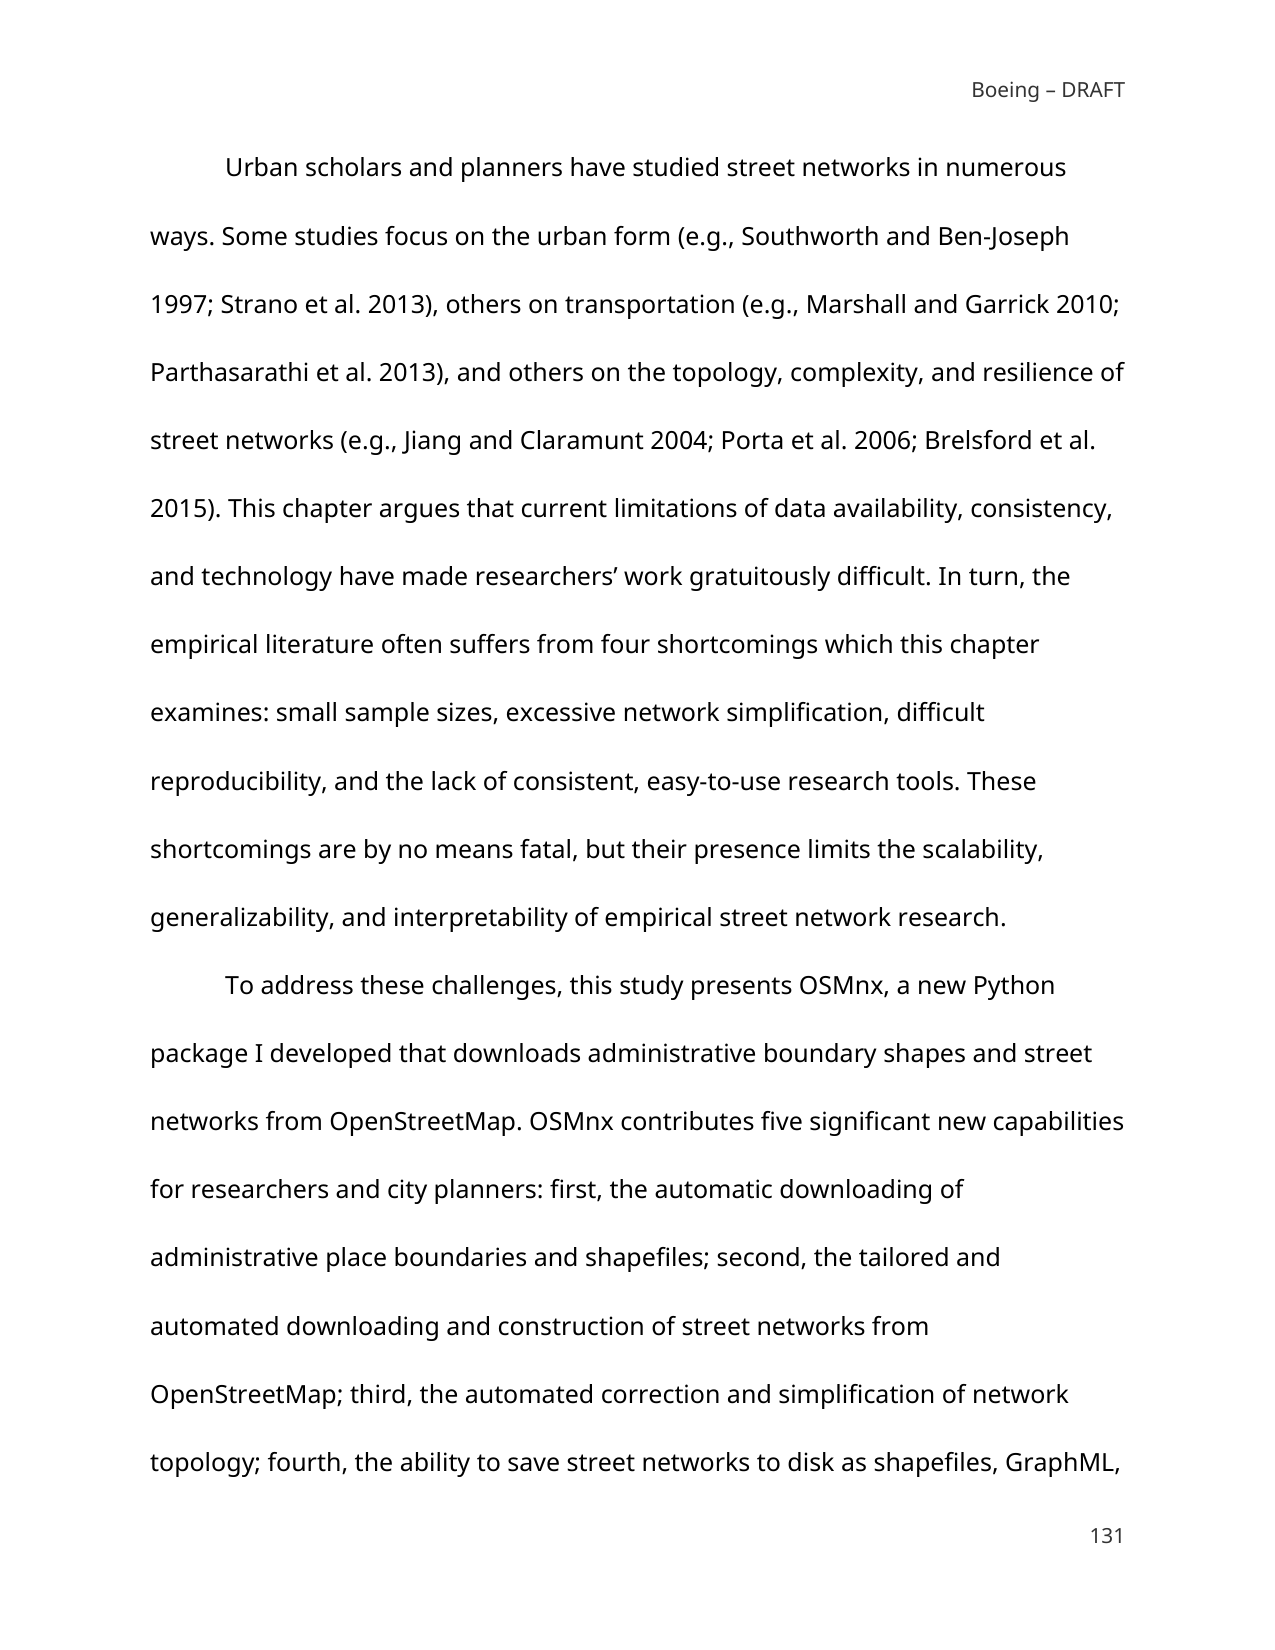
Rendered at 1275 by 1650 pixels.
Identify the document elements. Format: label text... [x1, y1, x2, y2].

text Urban scholars and planners have studied street networks in numerous ways. Some studies focus on the urban form (e.g., Southworth and Ben-Joseph 1997; Strano et al. 2013), others on transportation (e.g., Marshall and Garrick 2010; Parthasarathi et al. 2013), and others on the topology, complexity, and resilience of street networks (e.g., Jiang and Claramunt 2004; Porta et al. 2006; Brelsford et al. 2015). This chapter argues that current limitations of data availability, consistency, and technology have made researchers’ work gratuitously difficult. In turn, the empirical literature often suffers from four shortcomings which this chapter examines: small sample sizes, excessive network simplification, difficult reproducibility, and the lack of consistent, easy-to-use research tools. These shortcomings are by no means fatal, but their presence limits the scalability, generalizability, and interpretability of empirical street network research. [150, 150, 1125, 933]
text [150, 967, 1125, 1478]
